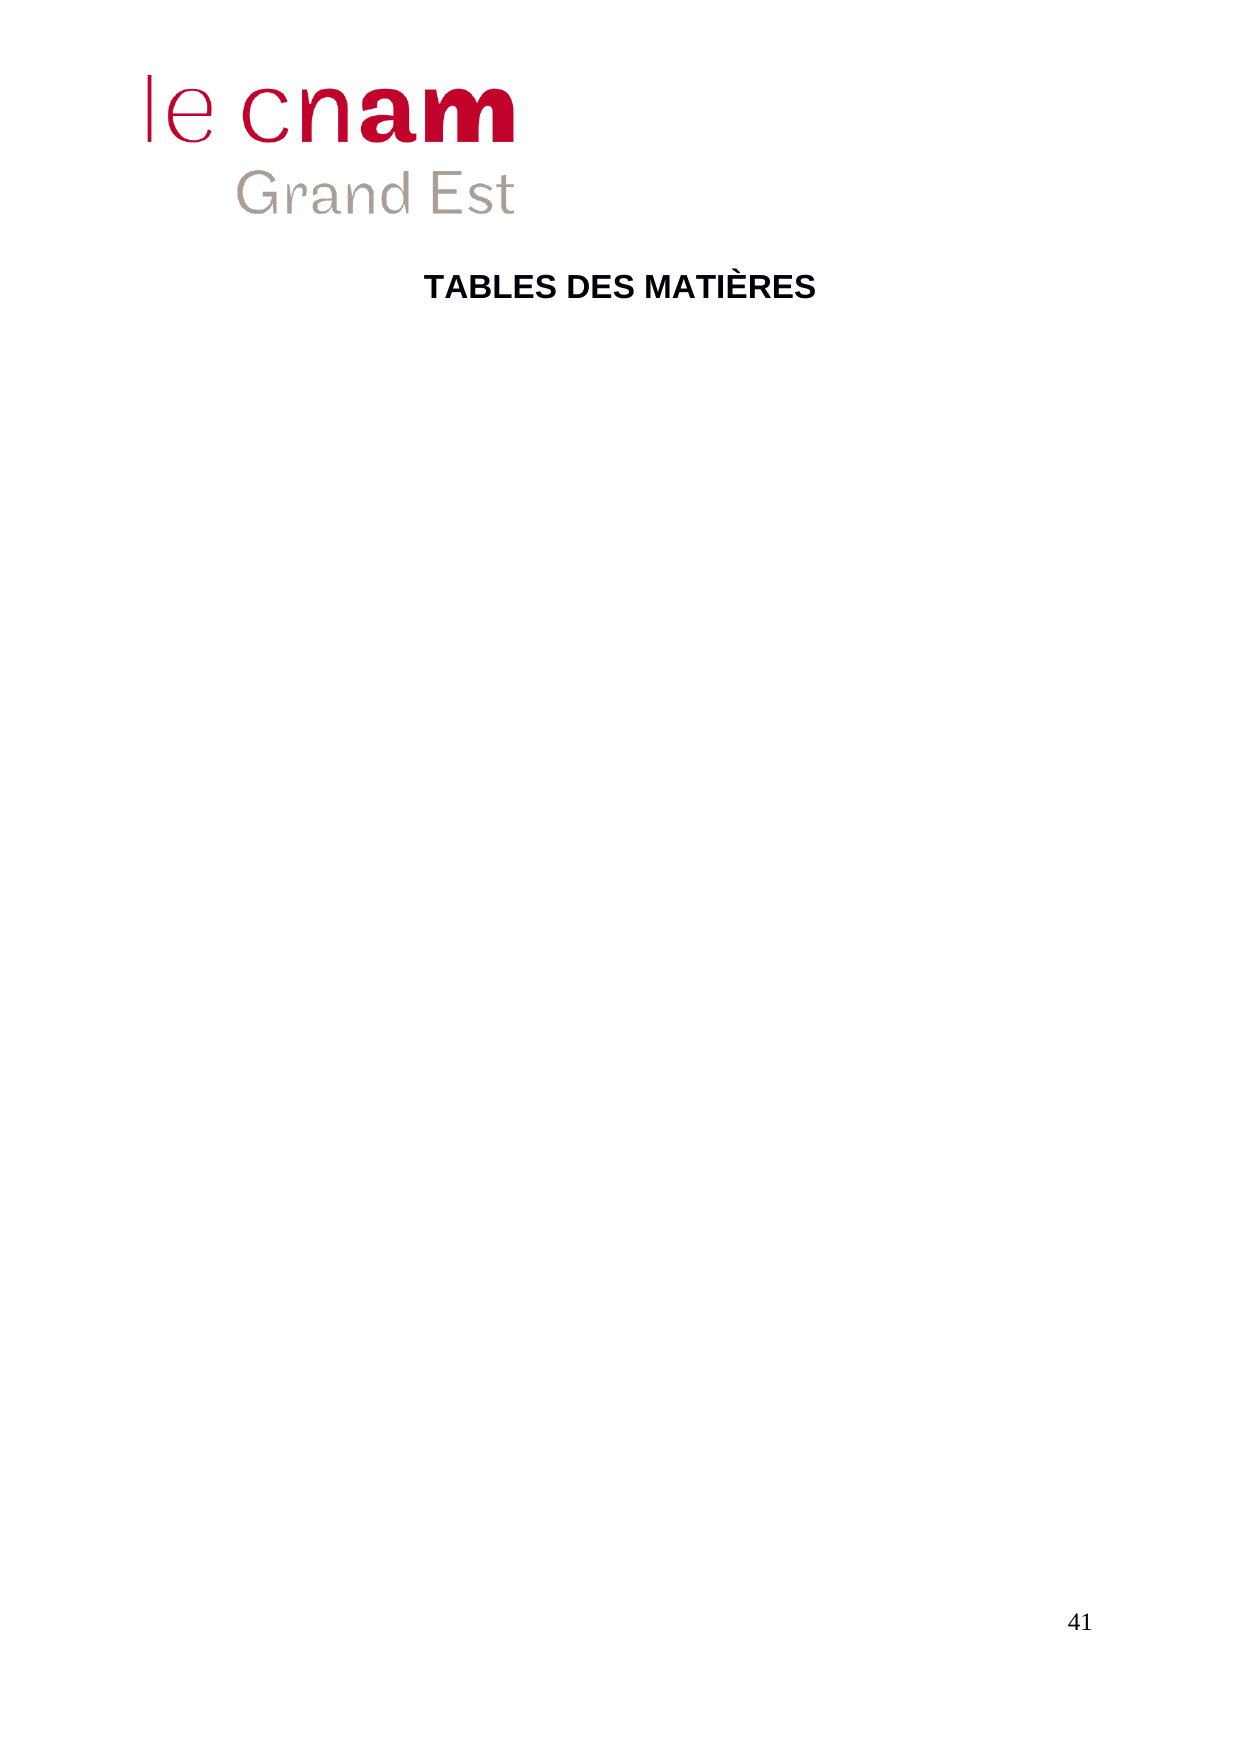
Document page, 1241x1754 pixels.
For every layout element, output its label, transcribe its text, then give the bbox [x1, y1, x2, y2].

title TABLES DES MATIÈRES [148, 267, 1092, 305]
picture [147, 75, 514, 214]
